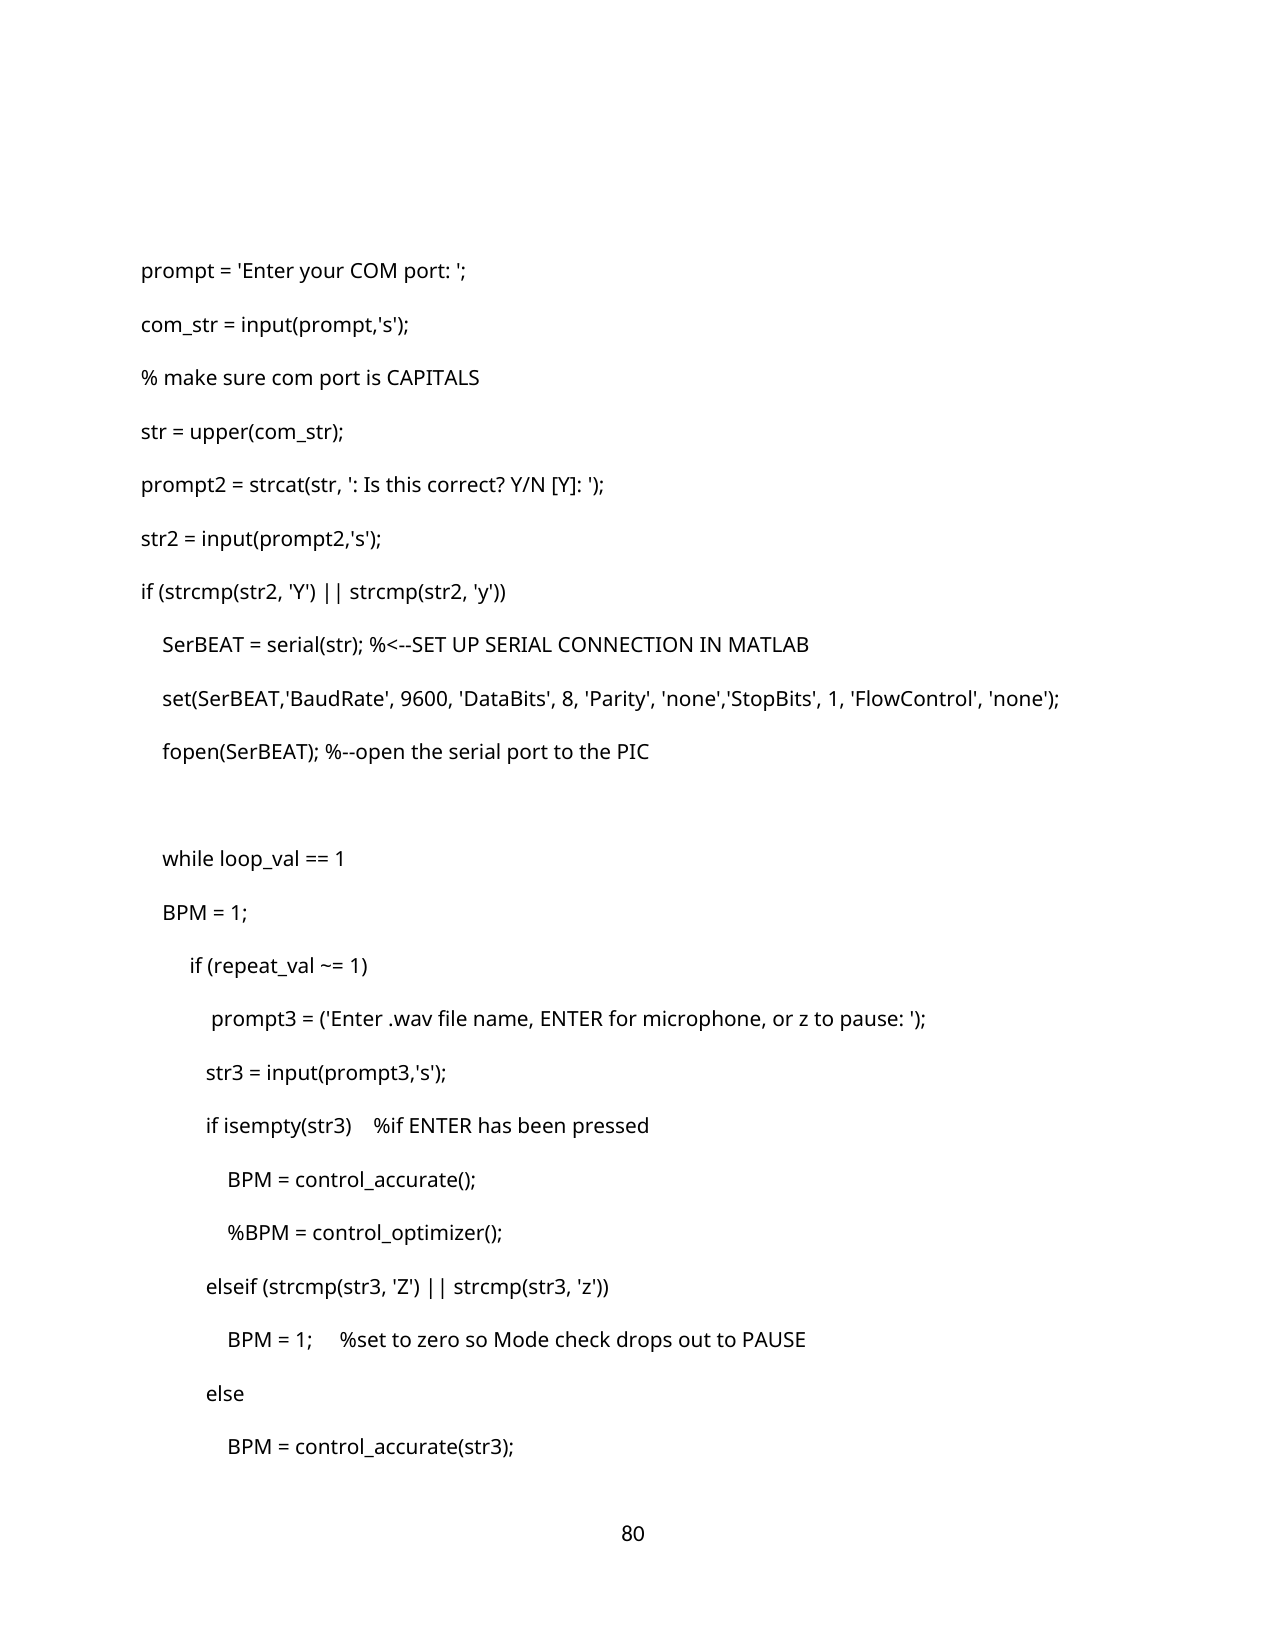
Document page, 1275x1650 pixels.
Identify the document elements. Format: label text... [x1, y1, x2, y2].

text str = upper(com_str); [141, 417, 1125, 445]
text %BPM = control_optimizer(); [141, 1218, 1125, 1247]
text BPM = control_accurate(); [141, 1165, 1125, 1193]
text SerBEAT = serial(str); %<--SET UP SERIAL CONNECTION IN MATLAB [141, 631, 1125, 659]
text if (strcmp(str2, 'Y') || strcmp(str2, 'y')) [141, 577, 1125, 606]
text prompt = 'Enter your COM port: '; [141, 256, 1125, 285]
text str2 = input(prompt2,'s'); [141, 524, 1125, 552]
text elseif (strcmp(str3, 'Z') || strcmp(str3, 'z')) [141, 1272, 1125, 1300]
text com_str = input(prompt,'s'); [141, 310, 1125, 338]
text if (repeat_val ~= 1) [141, 951, 1125, 979]
text BPM = 1; [141, 898, 1125, 926]
text % make sure com port is CAPITALS [141, 363, 1125, 392]
text prompt2 = strcat(str, ': Is this correct? Y/N [Y]: '); [141, 470, 1125, 499]
text while loop_val == 1 [141, 844, 1125, 873]
text set(SerBEAT,'BaudRate', 9600, 'DataBits', 8, 'Parity', 'none','StopBits', 1, 'FlowControl', 'none'); [141, 684, 1125, 712]
text fopen(SerBEAT); %--open the serial port to the PIC [141, 737, 1125, 766]
text str3 = input(prompt3,'s'); [141, 1058, 1125, 1086]
text if isempty(str3) %if ENTER has been pressed [141, 1111, 1125, 1140]
text else [141, 1379, 1125, 1407]
text prompt3 = ('Enter .wav file name, ENTER for microphone, or z to pause: '); [141, 1004, 1125, 1033]
text BPM = 1; %set to zero so Mode check drops out to PAUSE [141, 1325, 1125, 1354]
text BPM = control_accurate(str3); [141, 1432, 1125, 1461]
